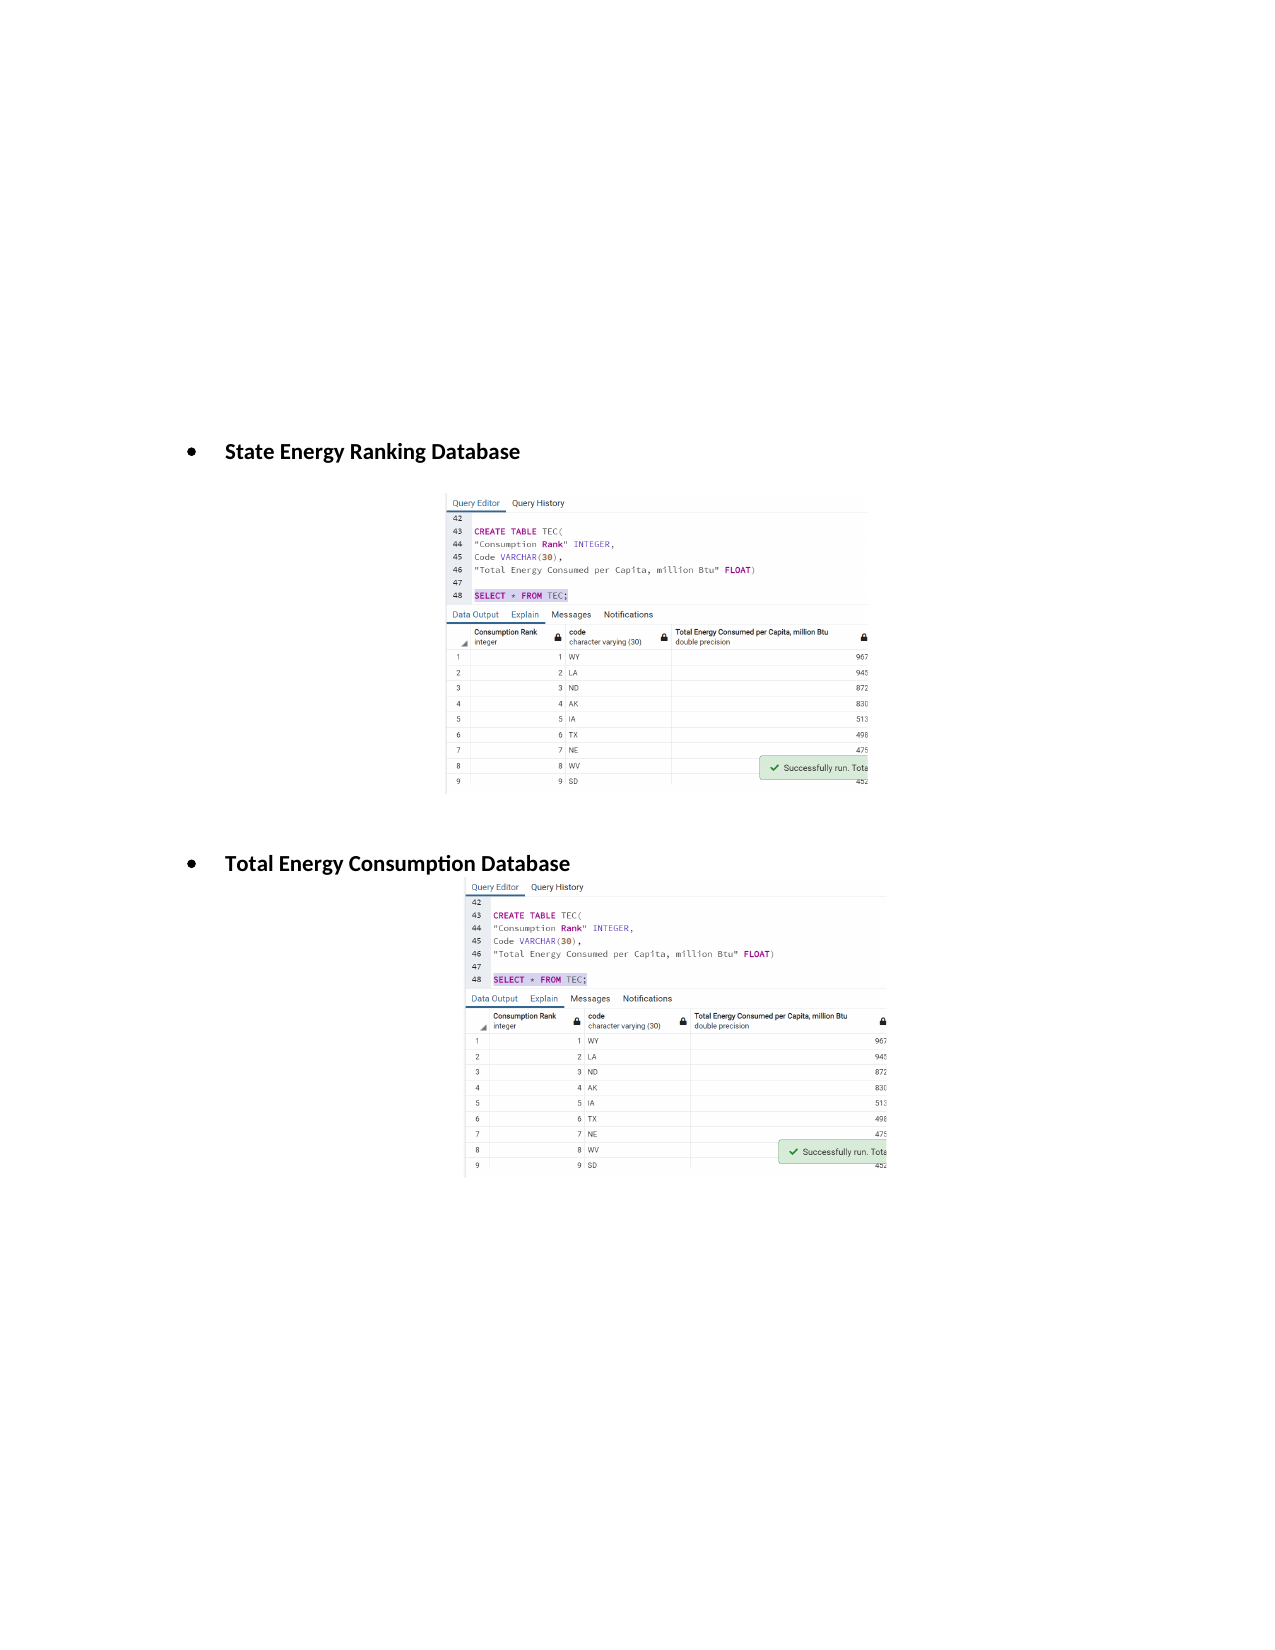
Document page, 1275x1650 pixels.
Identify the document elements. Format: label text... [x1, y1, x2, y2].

picture [444, 493, 868, 794]
picture [463, 877, 887, 1178]
list State Energy Ranking Database [187, 437, 1125, 466]
list Total Energy Consumption Database [187, 849, 1125, 878]
